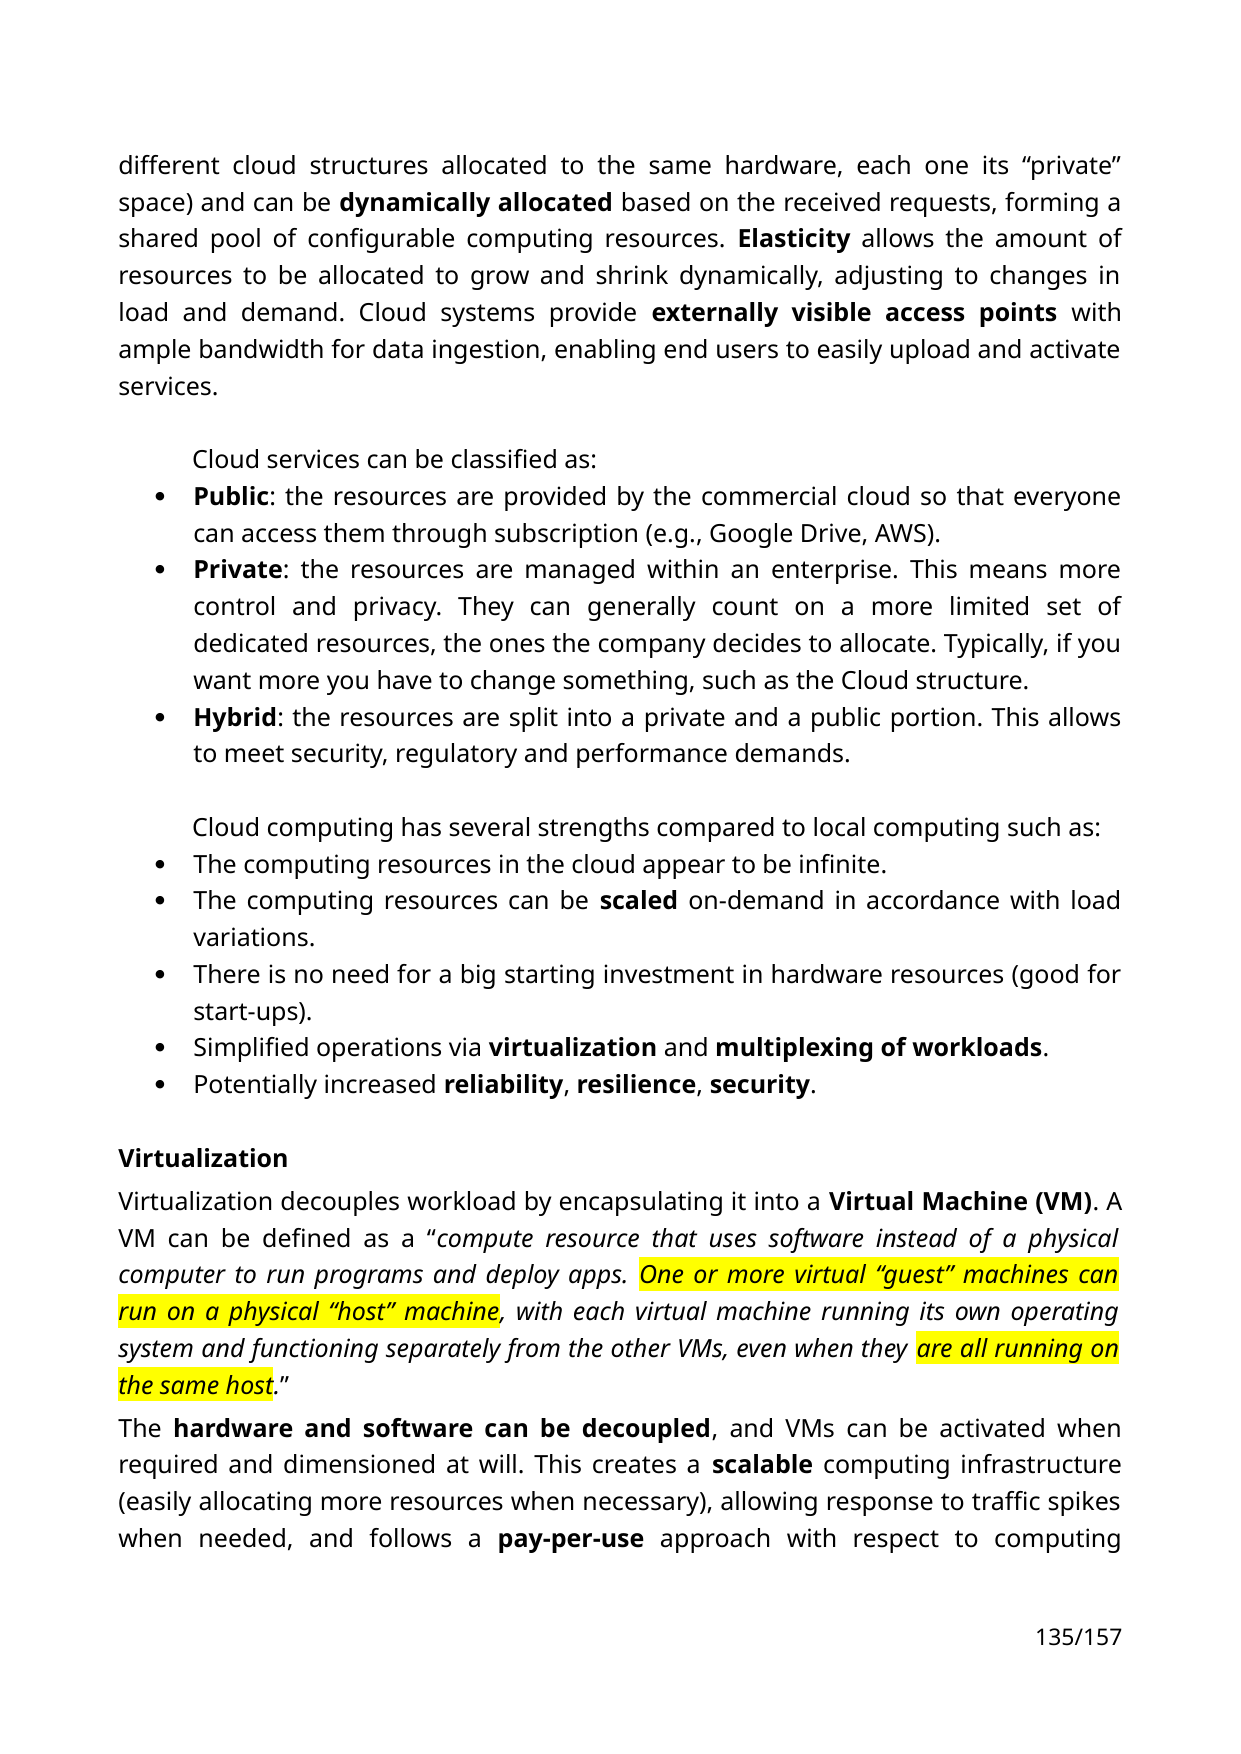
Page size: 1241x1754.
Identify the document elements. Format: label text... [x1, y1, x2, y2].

text Virtualization decouples workload by encapsulating it into a Virtual Machine (VM). A VM can be defined as a “compute resource that uses software instead of a physical computer to run programs and deploy apps. One or more virtual “guest” machines can run on a physical “host” machine, with each virtual machine running its own operating system and functioning separately from the other VMs, even when they are all running on the same host.” [118, 1183, 1122, 1401]
list Public: the resources are provided by the commercial cloud so that everyone can access them through subscription (e.g., Google Drive, AWS). [156, 478, 1122, 549]
list Cloud computing has several strengths compared to local computing such as: [118, 809, 1122, 843]
list Hybrid: the resources are split into a private and a public portion. This allows to meet security, regulatory and performance demands. [156, 699, 1122, 770]
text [118, 1410, 1122, 1555]
list Potentially increased reliability, resilience, security. [156, 1067, 1122, 1101]
list The computing resources can be scaled on-demand in accordance with load variations. [156, 883, 1122, 954]
list There is no need for a big starting investment in hardware resources (good for start-ups). [156, 957, 1122, 1027]
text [118, 148, 1122, 402]
list Cloud services can be classified as: [118, 442, 1122, 476]
text Virtualization [118, 1140, 1122, 1174]
list The computing resources in the cloud appear to be infinite. [156, 846, 1122, 880]
list Simplified operations via virtualization and multiplexing of workloads. [156, 1030, 1122, 1064]
list Private: the resources are managed within an enterprise. This means more control and privacy. They can generally count on a more limited set of dedicated resources, the ones the company decides to allocate. Typically, if you want more you have to change something, such as the Cloud structure. [156, 552, 1122, 696]
